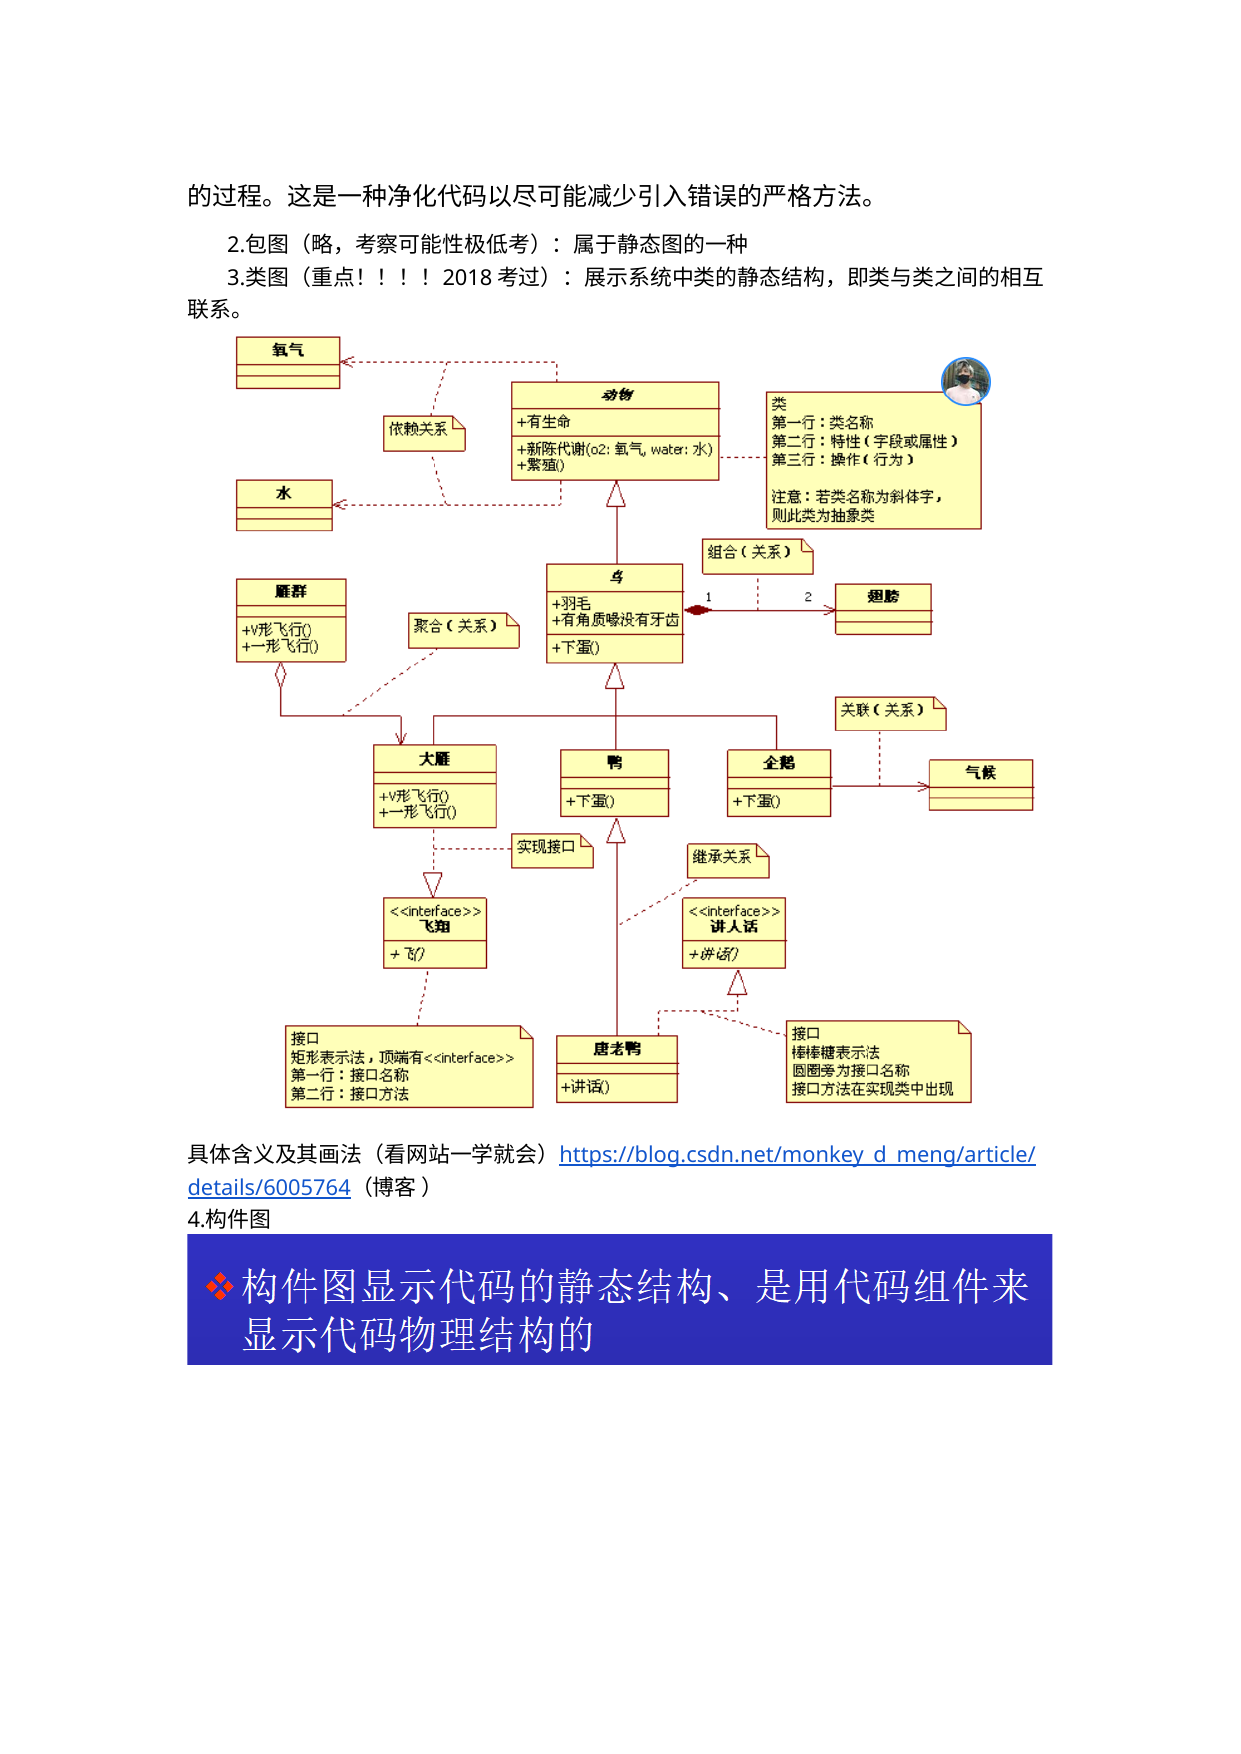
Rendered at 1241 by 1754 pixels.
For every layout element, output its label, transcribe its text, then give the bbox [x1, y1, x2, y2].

text 具体含义及其画法（看网站一学就会）https://blog.csdn.net/monkey_d_meng/article/details/6005764（博客 ） [187, 1137, 1053, 1202]
picture [187, 1234, 1053, 1365]
text 3.类图（重点！！！！2018考过）：展示系统中类的静态结构，即类与类之间的相互联系。 [187, 259, 1053, 324]
picture [187, 331, 1053, 1131]
text 2.包图（略，考察可能性极低考）：属于静态图的一种 [187, 227, 1053, 259]
text 4.构件图 [187, 1202, 1053, 1234]
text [187, 162, 1053, 227]
